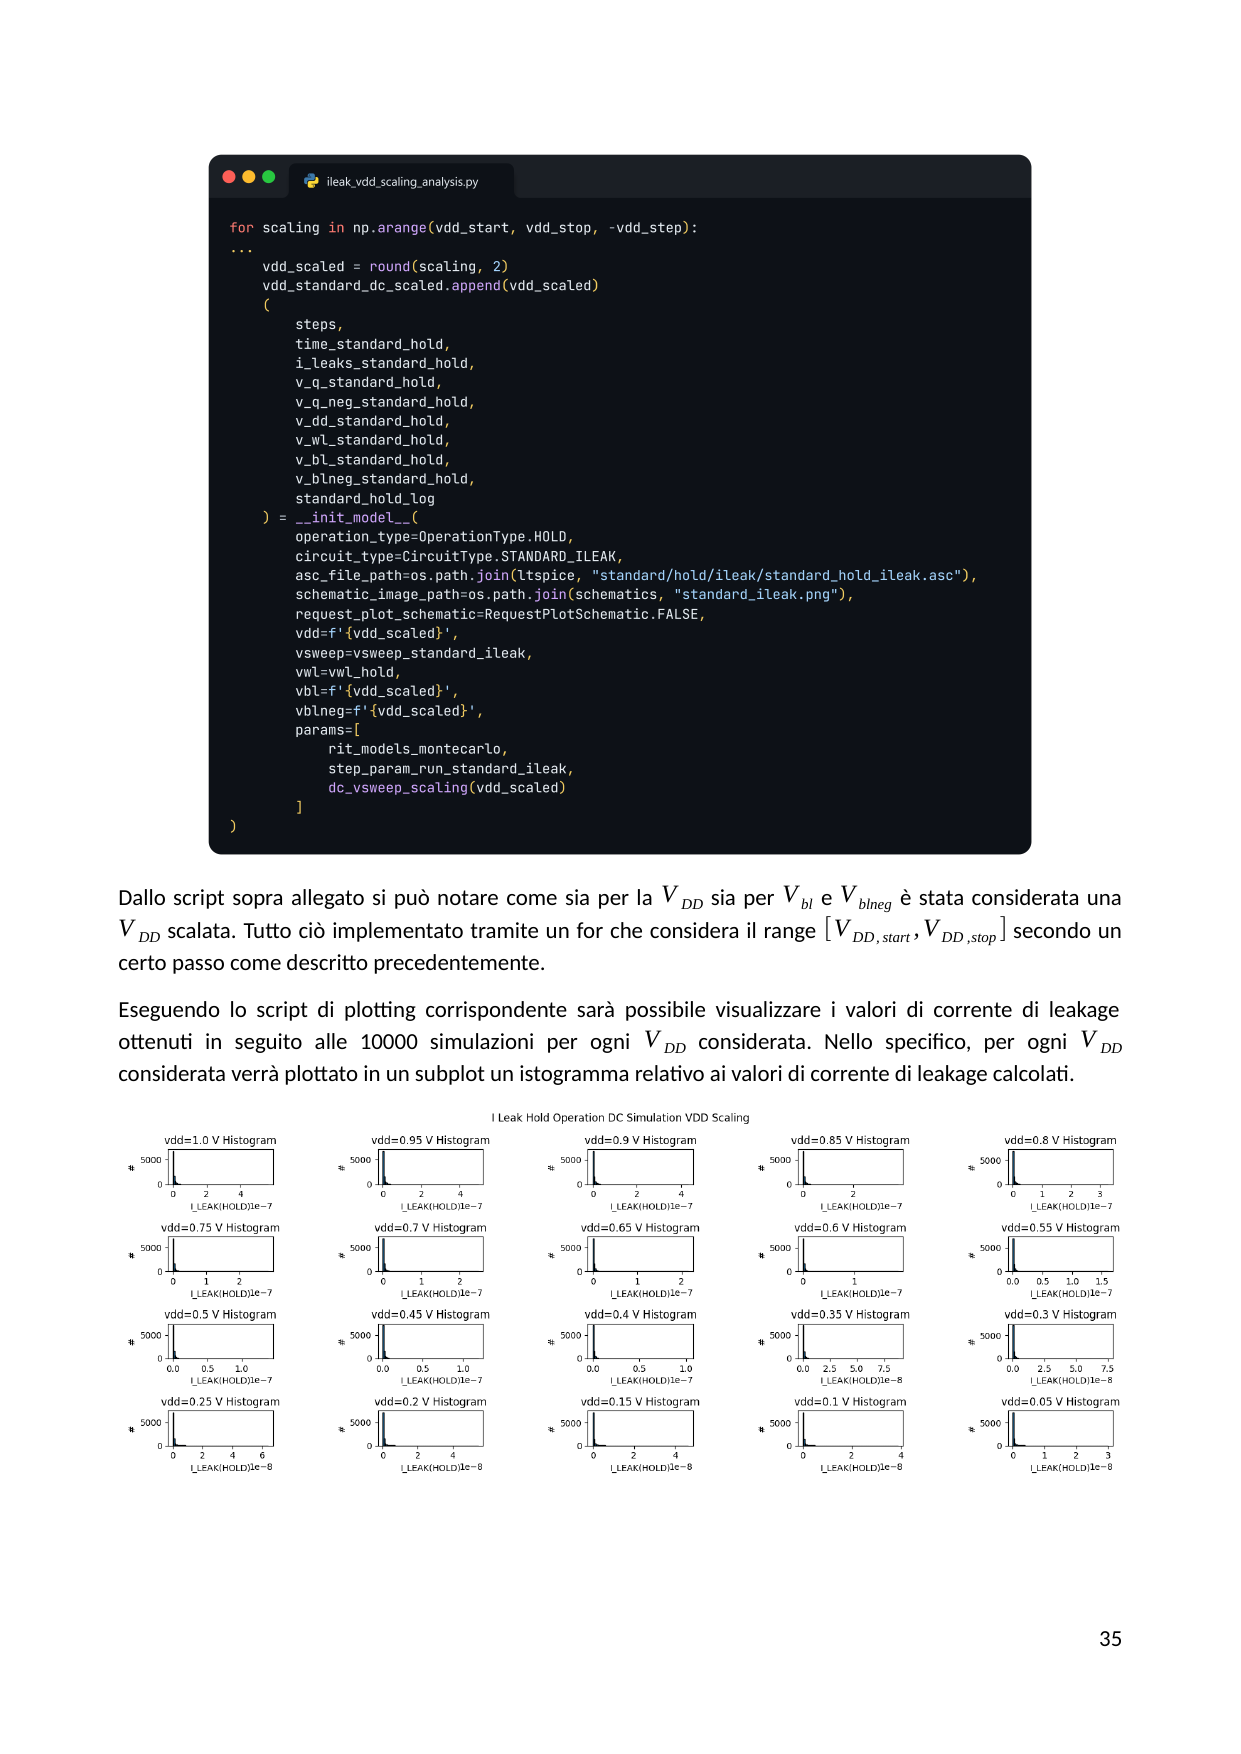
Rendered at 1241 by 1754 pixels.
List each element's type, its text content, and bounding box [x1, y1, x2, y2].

text Eseguendo lo script di plotting corrispondente sarà possibile visualizzare i valori di corrente di leakage ottenuti in seguito alle 10000 simulazioni per ogni considerata. Nello specifico, per ogni considerata verrà plottato in un subplot un istogramma relativo ai valori di corrente di leakage calcolati. [118, 995, 1122, 1087]
text Dallo script sopra allegato si può notare come sia per la sia per e è stata considerata una scalata. Tutto ciò implementato tramite un for che considera il range secondo un certo passo come descritto precedentemente. [118, 881, 1122, 976]
picture [200, 147, 1040, 863]
picture [118, 1105, 1122, 1482]
